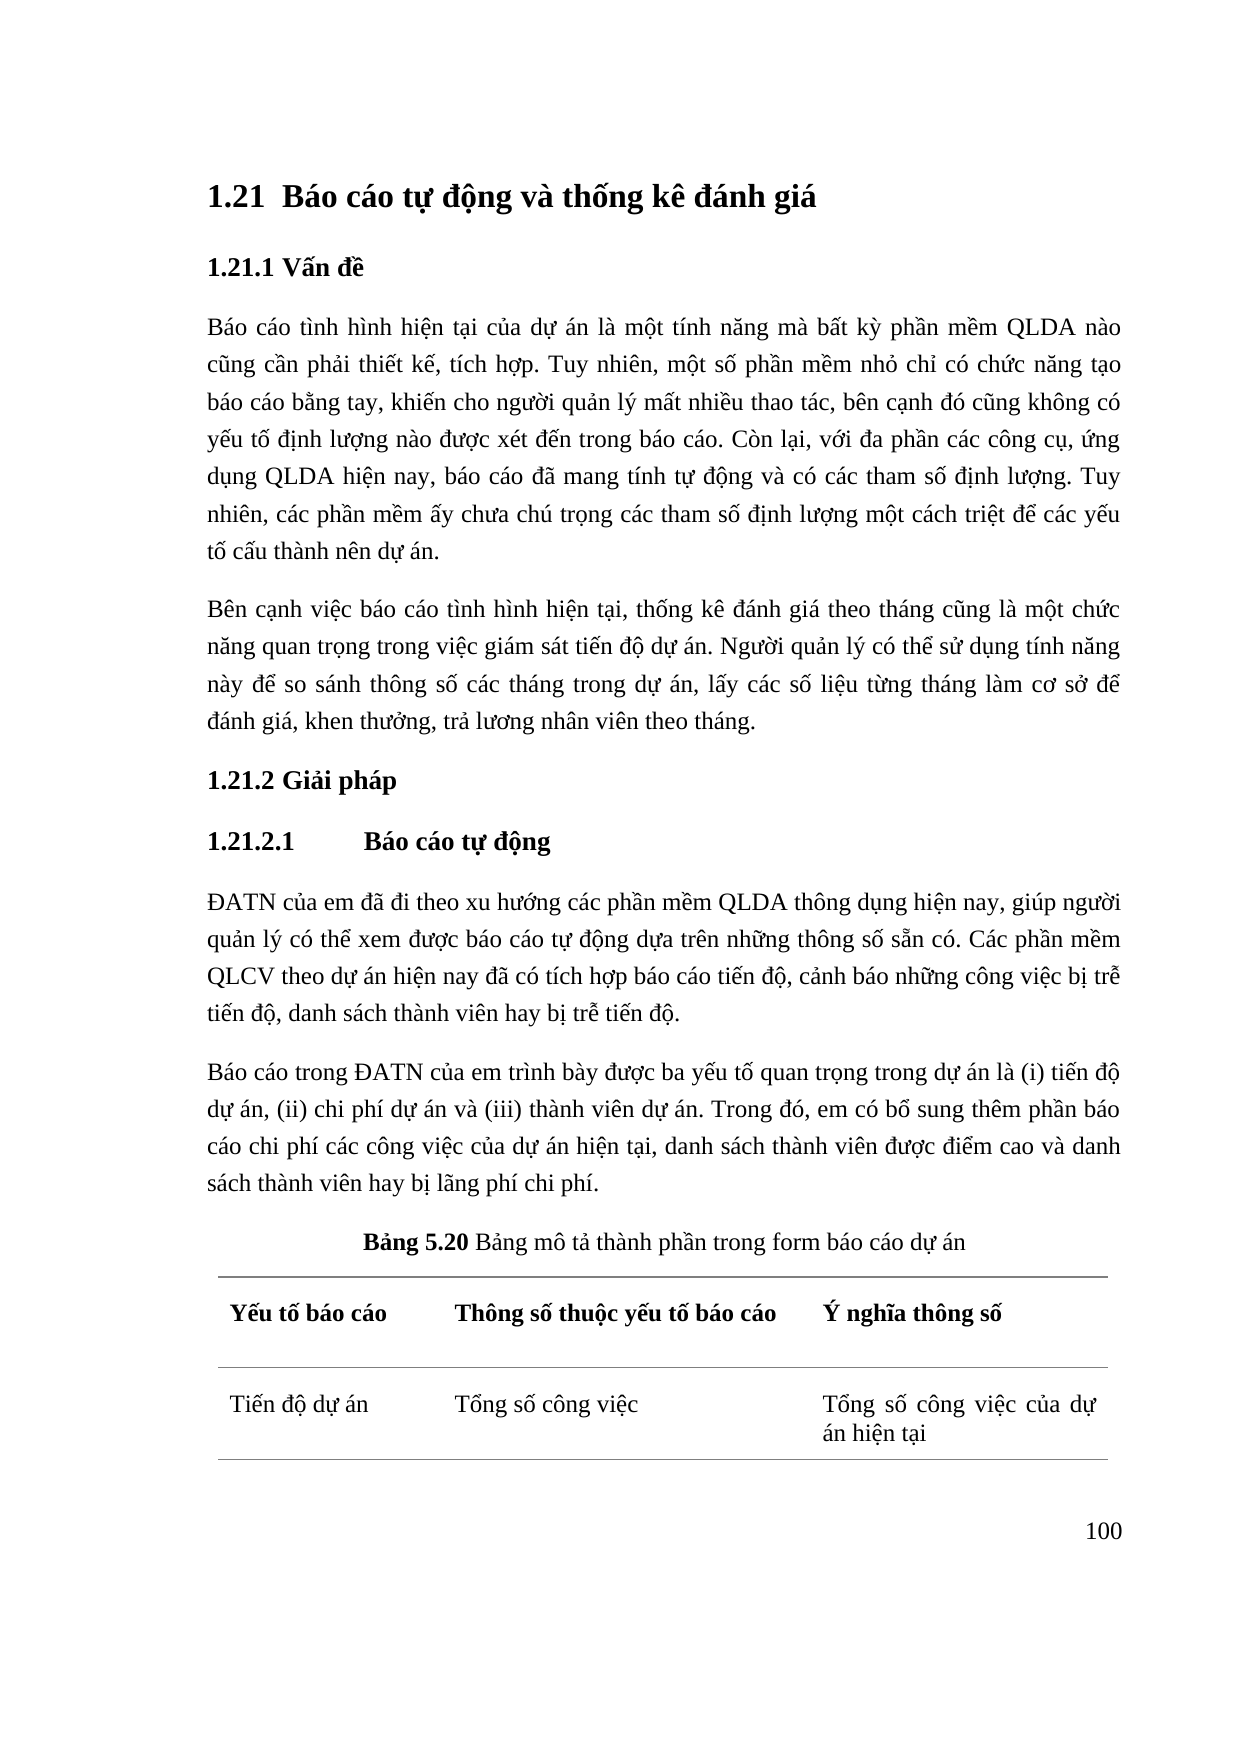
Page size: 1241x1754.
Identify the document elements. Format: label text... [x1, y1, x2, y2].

text ĐATN của em đã đi theo xu hướng các phần mềm QLDA thông dụng hiện nay, giúp người quản lý có thể xem được báo cáo tự động dựa trên những thông số sẵn có. Các phần mềm QLCV theo dự án hiện nay đã có tích hợp báo cáo tiến độ, cảnh báo những công việc bị trễ tiến độ, danh sách thành viên hay bị trễ tiến độ. [207, 887, 1122, 1027]
subtitle Vấn đề [207, 251, 1122, 282]
table_cell Tổng số công việc [443, 1368, 811, 1459]
text Bên cạnh việc báo cáo tình hình hiện tại, thống kê đánh giá theo tháng cũng là một chức năng quan trọng trong việc giám sát tiến độ dự án. Người quản lý có thể sử dụng tính năng này để so sánh thông số các tháng trong dự án, lấy các số liệu từng tháng làm cơ sở để đánh giá, khen thưởng, trả lương nhân viên theo tháng. [207, 594, 1122, 735]
table_header Thông số thuộc yếu tố báo cáo [443, 1278, 811, 1367]
table_cell Tiến độ dự án [218, 1368, 443, 1459]
text Báo cáo trong ĐATN của em trình bày được ba yếu tố quan trọng trong dự án là (i) tiến độ dự án, (ii) chi phí dự án và (iii) thành viên dự án. Trong đó, em có bổ sung thêm phần báo cáo chi phí các công việc của dự án hiện tại, danh sách thành viên được điểm cao và danh sách thành viên hay bị lãng phí chi phí. [207, 1057, 1122, 1197]
table_header Ý nghĩa thông số [811, 1278, 1107, 1367]
subtitle Giải pháp [207, 764, 1122, 795]
table_header Yếu tố báo cáo [218, 1278, 443, 1367]
text Báo cáo tình hình hiện tại của dự án là một tính năng mà bất kỳ phần mềm QLDA nào cũng cần phải thiết kế, tích hợp. Tuy nhiên, một số phần mềm nhỏ chỉ có chức năng tạo báo cáo bằng tay, khiến cho người quản lý mất nhiều thao tác, bên cạnh đó cũng không có yếu tố định lượng nào được xét đến trong báo cáo. Còn lại, với đa phần các công cụ, ứng dụng QLDA hiện nay, báo cáo đã mang tính tự động và có các tham số định lượng. Tuy nhiên, các phần mềm ấy chưa chú trọng các tham số định lượng một cách triệt để các yếu tố cấu thành nên dự án. [207, 312, 1122, 565]
subtitle Báo cáo tự động [207, 825, 1122, 857]
subtitle Báo cáo tự động và thống kê đánh giá [207, 176, 1122, 214]
table_cell Tổng số công việc của dự án hiện tại [811, 1368, 1107, 1459]
